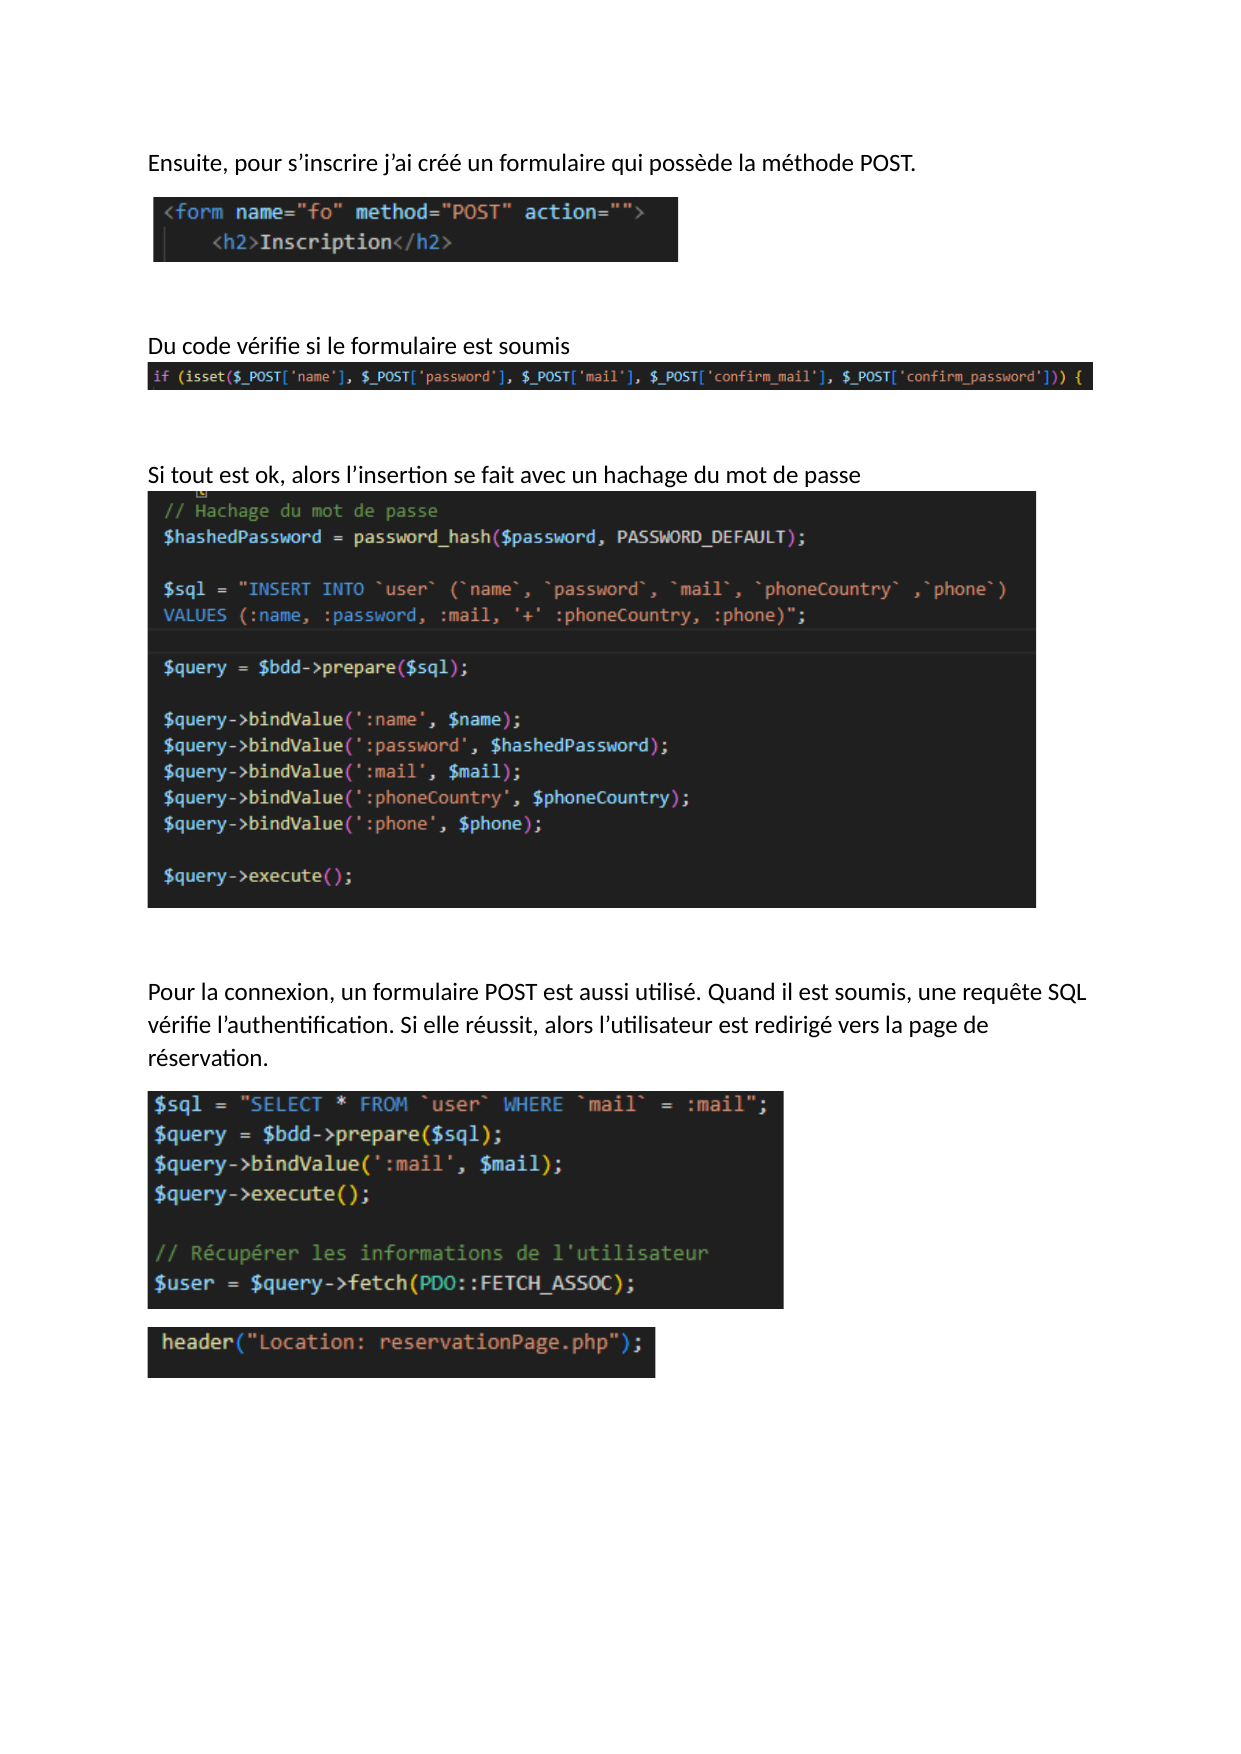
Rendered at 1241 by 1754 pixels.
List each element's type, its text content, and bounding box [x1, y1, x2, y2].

picture [147, 1327, 656, 1378]
picture [147, 491, 1037, 908]
text Ensuite, pour s’inscrire j’ai créé un formulaire qui possède la méthode POST. [148, 148, 1093, 178]
picture [147, 362, 1093, 390]
picture [153, 197, 679, 262]
text Pour la connexion, un formulaire POST est aussi utilisé. Quand il est soumis, une requête SQL vérifie l’authentification. Si elle réussit, alors l’utilisateur est redirigé vers la page de réservation. [148, 976, 1093, 1072]
text Du code vérifie si le formulaire est soumis [148, 330, 1093, 362]
picture [147, 1091, 784, 1309]
